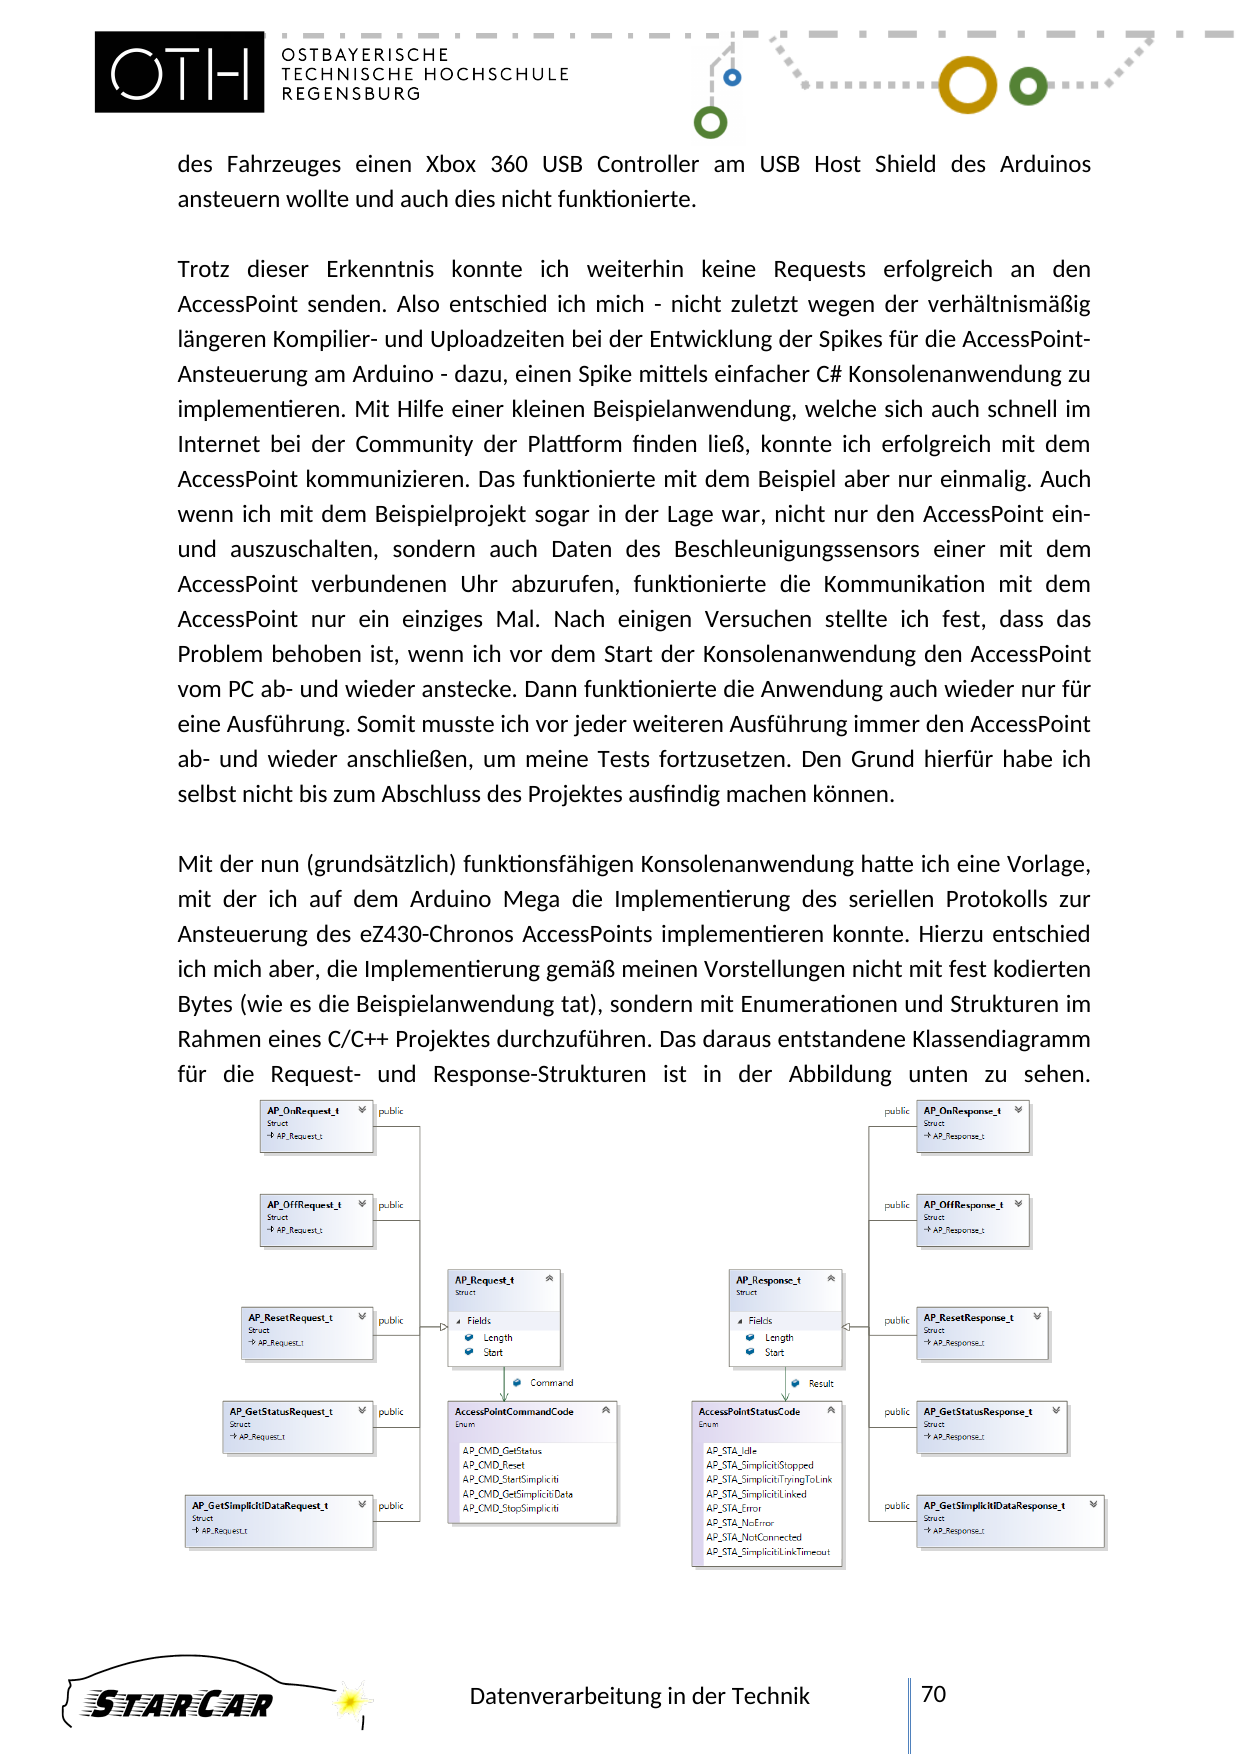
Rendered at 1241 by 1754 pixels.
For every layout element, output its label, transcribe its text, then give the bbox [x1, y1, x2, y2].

text Trotz dieser Erkenntnis konnte ich weiterhin keine Requests erfolgreich an den AccessPoint senden. Also entschied ich mich - nicht zuletzt wegen der verhältnismäßig längeren Kompilier- und Uploadzeiten bei der Entwicklung der Spikes für die AccessPoint-Ansteuerung am Arduino - dazu, einen Spike mittels einfacher C# Konsolenanwendung zu implementieren. Mit Hilfe einer kleinen Beispielanwendung, welche sich auch schnell im Internet bei der Community der Plattform finden ließ, konnte ich erfolgreich mit dem AccessPoint kommunizieren. Das funktionierte mit dem Beispiel aber nur einmalig. Auch wenn ich mit dem Beispielprojekt sogar in der Lage war, nicht nur den AccessPoint ein- und auszuschalten, sondern auch Daten des Beschleunigungssensors einer mit dem AccessPoint verbundenen Uhr abzurufen, funktionierte die Kommunikation mit dem AccessPoint nur ein einziges Mal. Nach einigen Versuchen stellte ich fest, dass das Problem behoben ist, wenn ich vor dem Start der Konsolenanwendung den AccessPoint vom PC ab- und wieder anstecke. Dann funktionierte die Anwendung auch wieder nur für eine Ausführung. Somit musste ich vor jeder weiteren Ausführung immer den AccessPoint ab- und wieder anschließen, um meine Tests fortzusetzen. Den Grund hierfür habe ich selbst nicht bis zum Abschluss des Projektes ausfindig machen können. [177, 253, 1092, 808]
picture [54, 1651, 380, 1730]
text Mit der nun (grundsätzlich) funktionsfähigen Konsolenanwendung hatte ich eine Vorlage, mit der ich auf dem Arduino Mega die Implementierung des seriellen Protokolls zur Ansteuerung des eZ430-Chronos AccessPoints implementieren konnte. Hierzu entschied ich mich aber, die Implementierung gemäß meinen Vorstellungen nicht mit fest kodierten Bytes (wie es die Beispielanwendung tat), sondern mit Enumerationen und Strukturen im Rahmen eines C/C++ Projektes durchzuführen. Das daraus entstandene Klassendiagramm für die Request- und Response-Strukturen ist in der Abbildung unten zu sehen. [177, 848, 1092, 1092]
picture [177, 1092, 1111, 1573]
picture [94, 15, 1237, 145]
